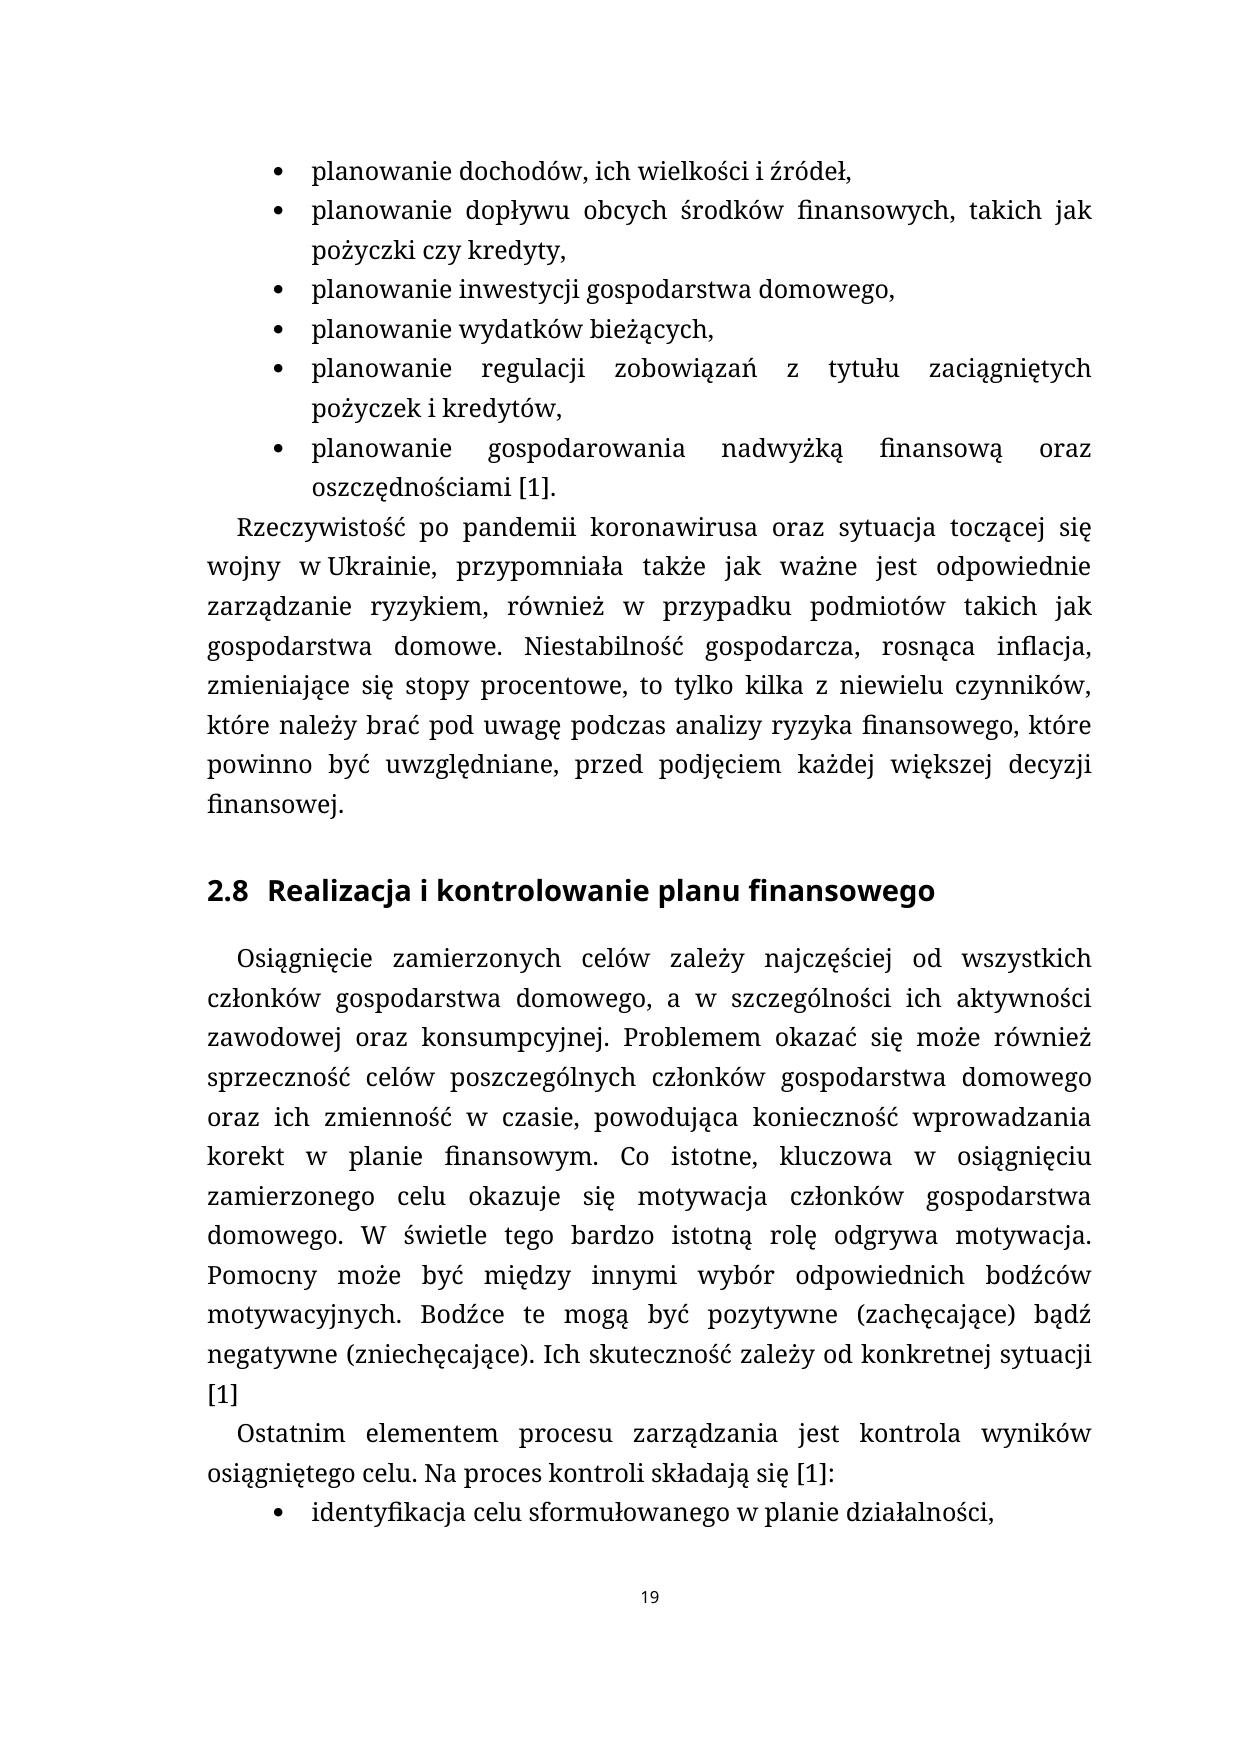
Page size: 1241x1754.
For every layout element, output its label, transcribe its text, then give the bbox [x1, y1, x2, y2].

list planowanie dochodów, ich wielkości i źródeł, [274, 148, 1092, 187]
text Rzeczywistość po pandemii koronawirusa oraz sytuacja toczącej się wojny w Ukrainie, przypomniała także jak ważne jest odpowiednie zarządzanie ryzykiem, również w przypadku podmiotów takich jak gospodarstwa domowe. Niestabilność gospodarcza, rosnąca inflacja, zmieniające się stopy procentowe, to tylko kilka z niewielu czynników, które należy brać pod uwagę podczas analizy ryzyka finansowego, które powinno być uwzględniane, przed podjęciem każdej większej decyzji finansowej. [207, 504, 1092, 821]
subtitle Realizacja i kontrolowanie planu finansowego [207, 871, 1092, 910]
text Ostatnim elementem procesu zarządzania jest kontrola wyników osiągniętego celu. Na proces kontroli składają się: [207, 1410, 1092, 1489]
list planowanie inwestycji gospodarstwa domowego, [274, 266, 1092, 306]
list planowanie regulacji zobowiązań z tytułu zaciągniętych pożyczek i kredytów, [274, 346, 1092, 425]
list planowanie wydatków bieżących, [274, 306, 1092, 346]
list identyfikacja celu sformułowanego w planie działalności, [274, 1489, 1092, 1529]
text Osiągnięcie zamierzonych celów zależy najczęściej od wszystkich członków gospodarstwa domowego, a w szczególności ich aktywności zawodowej oraz konsumpcyjnej. Problemem okazać się może również sprzeczność celów poszczególnych członków gospodarstwa domowego oraz ich zmienność w czasie, powodująca konieczność wprowadzania korekt w planie finansowym. Co istotne, kluczowa w osiągnięciu zamierzonego celu okazuje się motywacja członków gospodarstwa domowego. W świetle tego bardzo istotną rolę odgrywa motywacja. Pomocny może być między innymi wybór odpowiednich bodźców motywacyjnych. Bodźce te mogą być pozytywne (zachęcające) bądź negatywne (zniechęcające). Ich skuteczność zależy od konkretnej sytuacji [207, 935, 1092, 1410]
list planowanie dopływu obcych środków finansowych, takich jak pożyczki czy kredyty, [274, 187, 1092, 266]
list planowanie gospodarowania nadwyżką finansową oraz oszczędnościami. [274, 425, 1092, 504]
